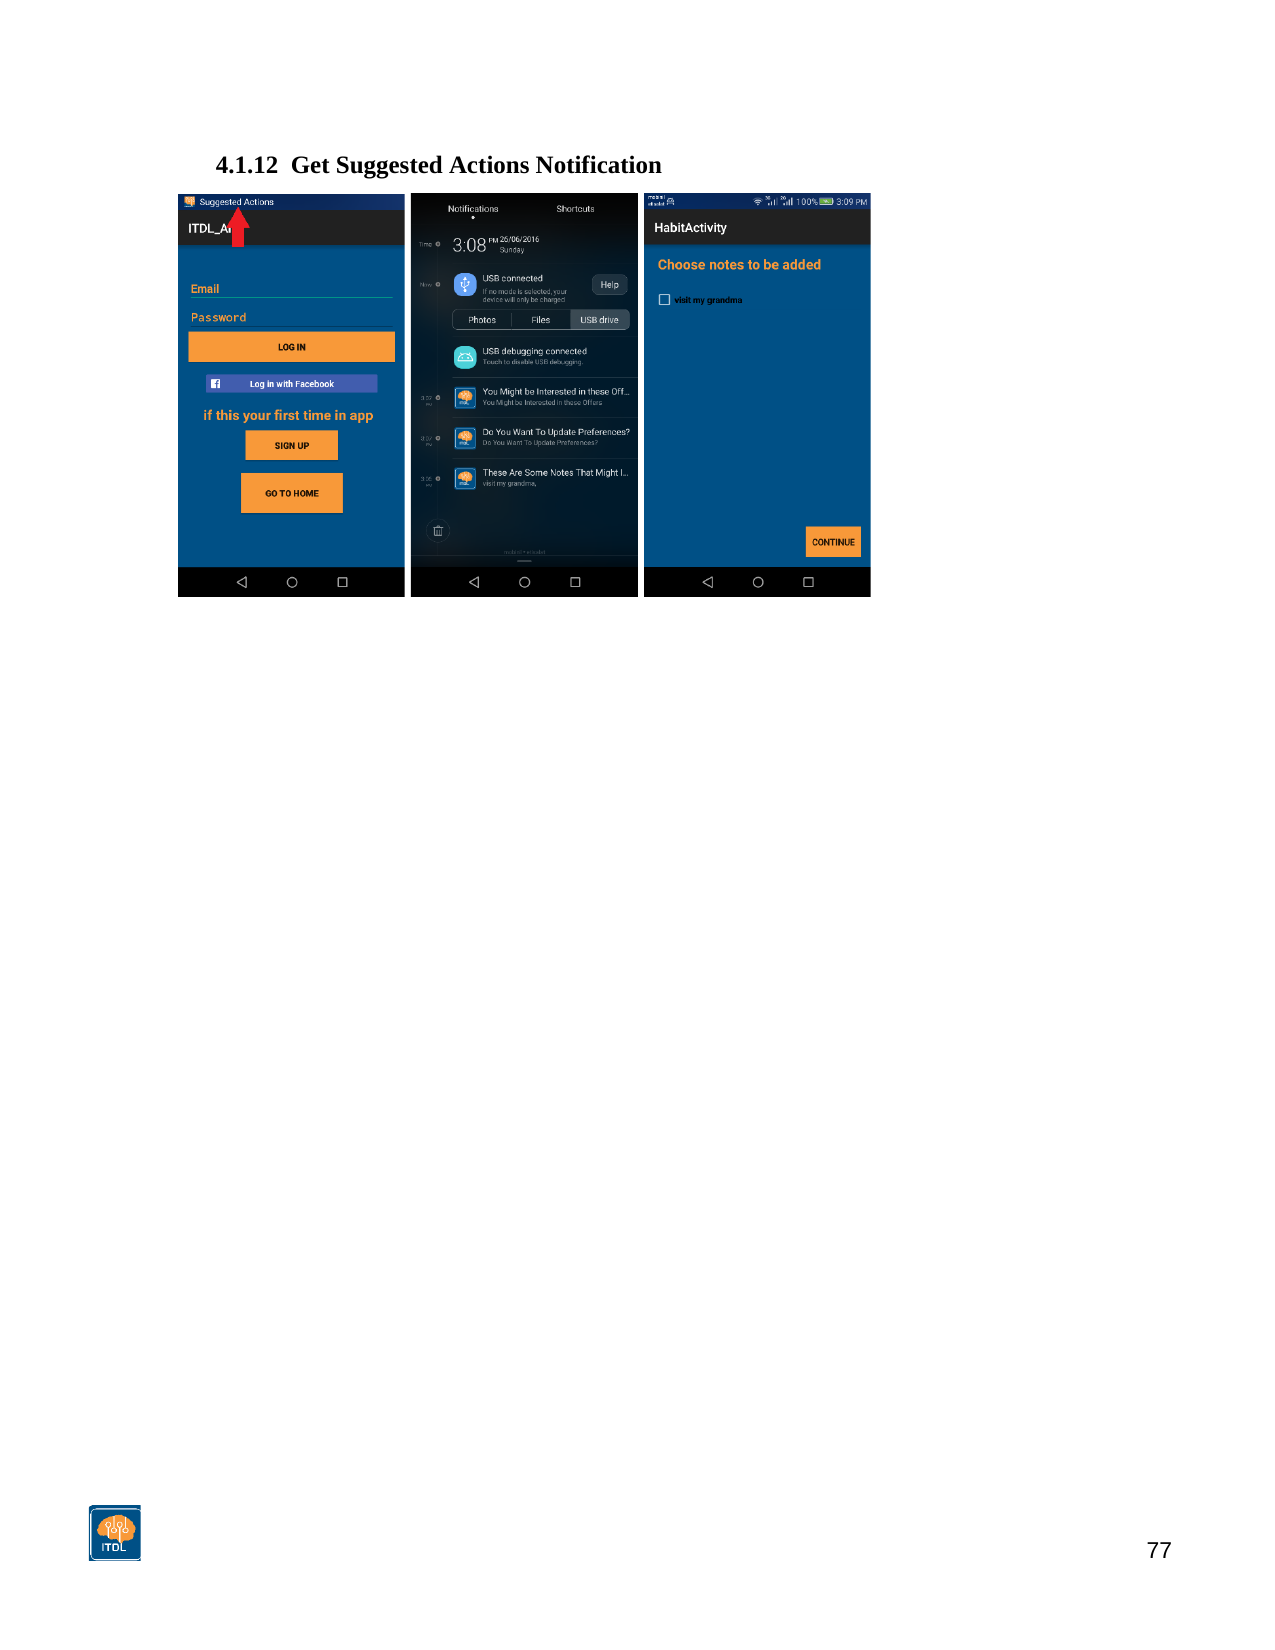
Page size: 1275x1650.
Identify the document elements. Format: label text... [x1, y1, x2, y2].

list Get Suggested Actions Notification [216, 150, 1125, 179]
picture [87, 1505, 141, 1559]
picture [178, 194, 405, 597]
picture [410, 193, 638, 597]
picture [644, 193, 871, 597]
